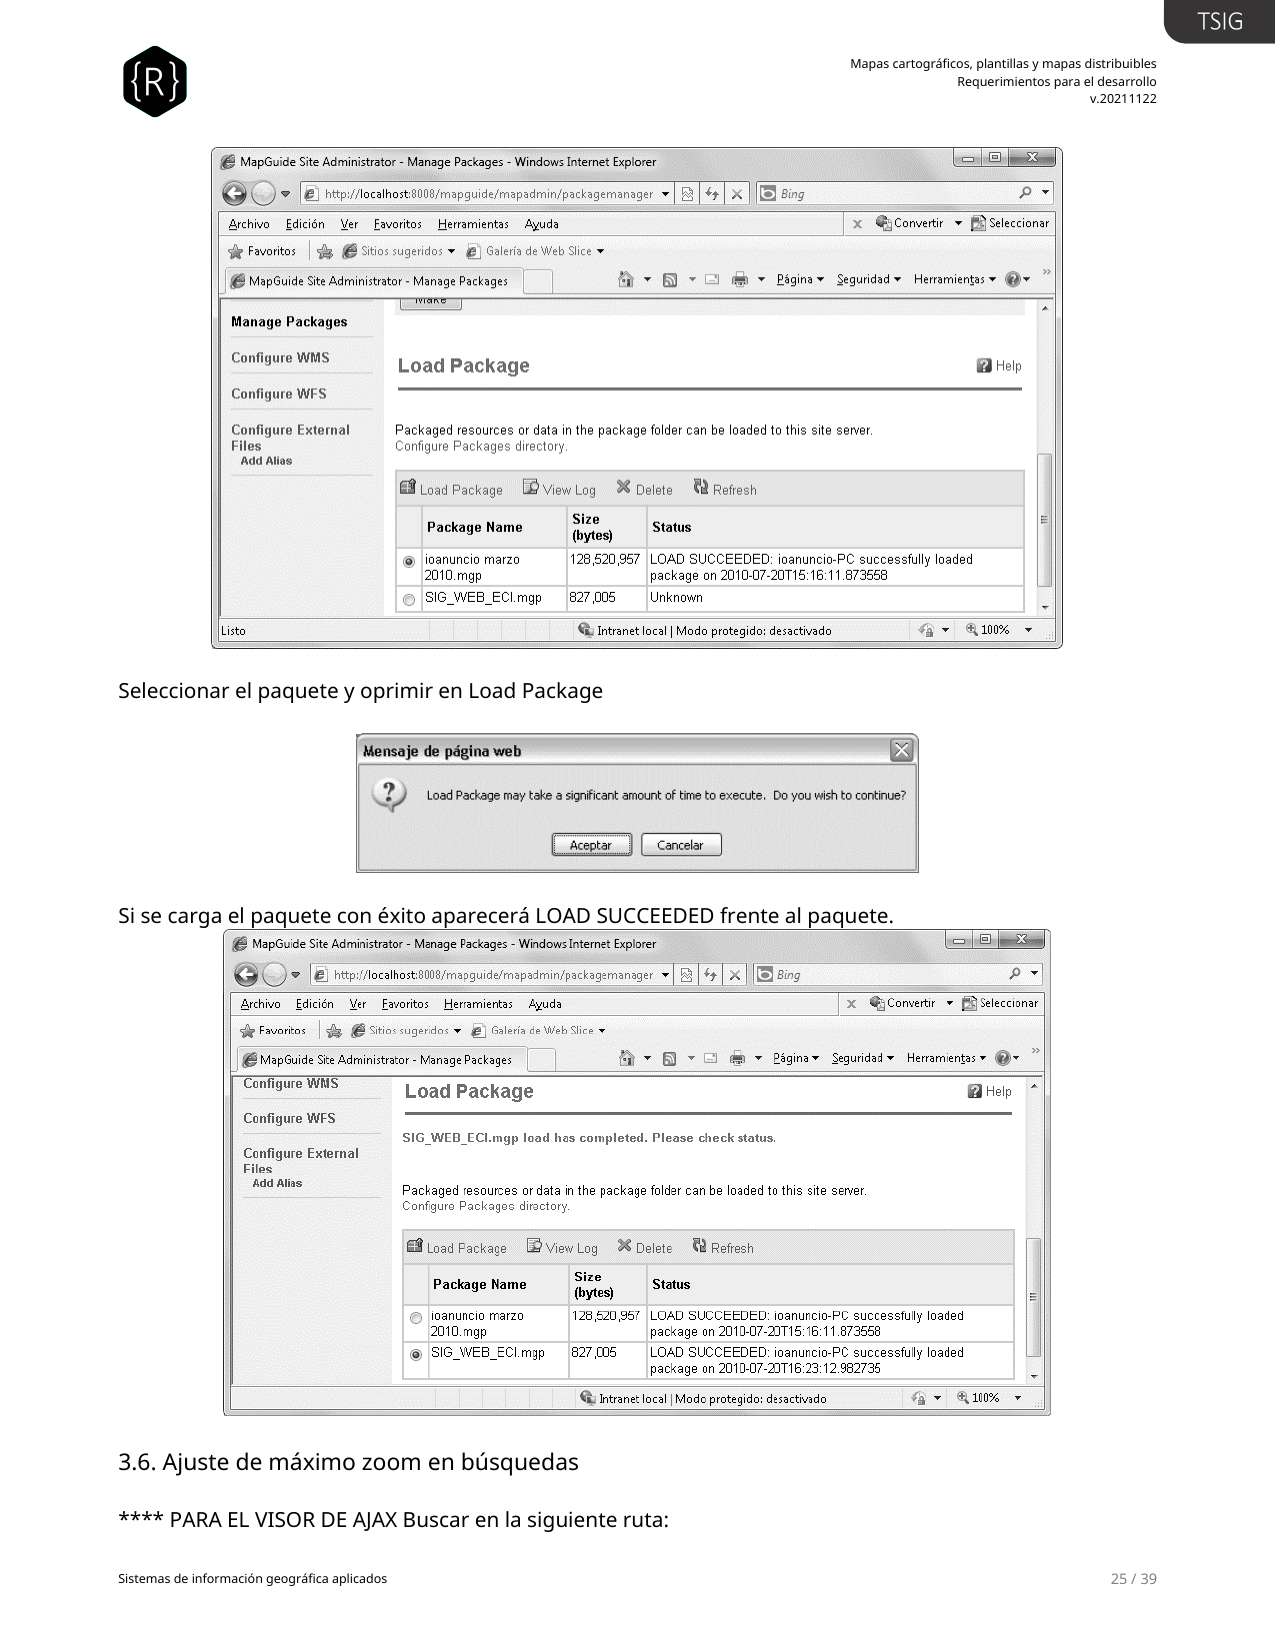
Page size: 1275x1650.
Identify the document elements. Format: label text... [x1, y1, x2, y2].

picture [1163, 0, 1275, 44]
text Si se carga el paquete con éxito aparecerá LOAD SUCCEEDED frente al paquete. [118, 901, 1157, 929]
subtitle 3.6. Ajuste de máximo zoom en búsquedas [118, 1446, 1157, 1477]
picture [118, 44, 192, 119]
text **** PARA EL VISOR DE AJAX Buscar en la siguiente ruta: [118, 1505, 1157, 1534]
picture [223, 929, 1051, 1416]
text Seleccionar el paquete y oprimir en Load Package [118, 677, 1157, 705]
picture [211, 147, 1063, 649]
picture [356, 733, 919, 873]
